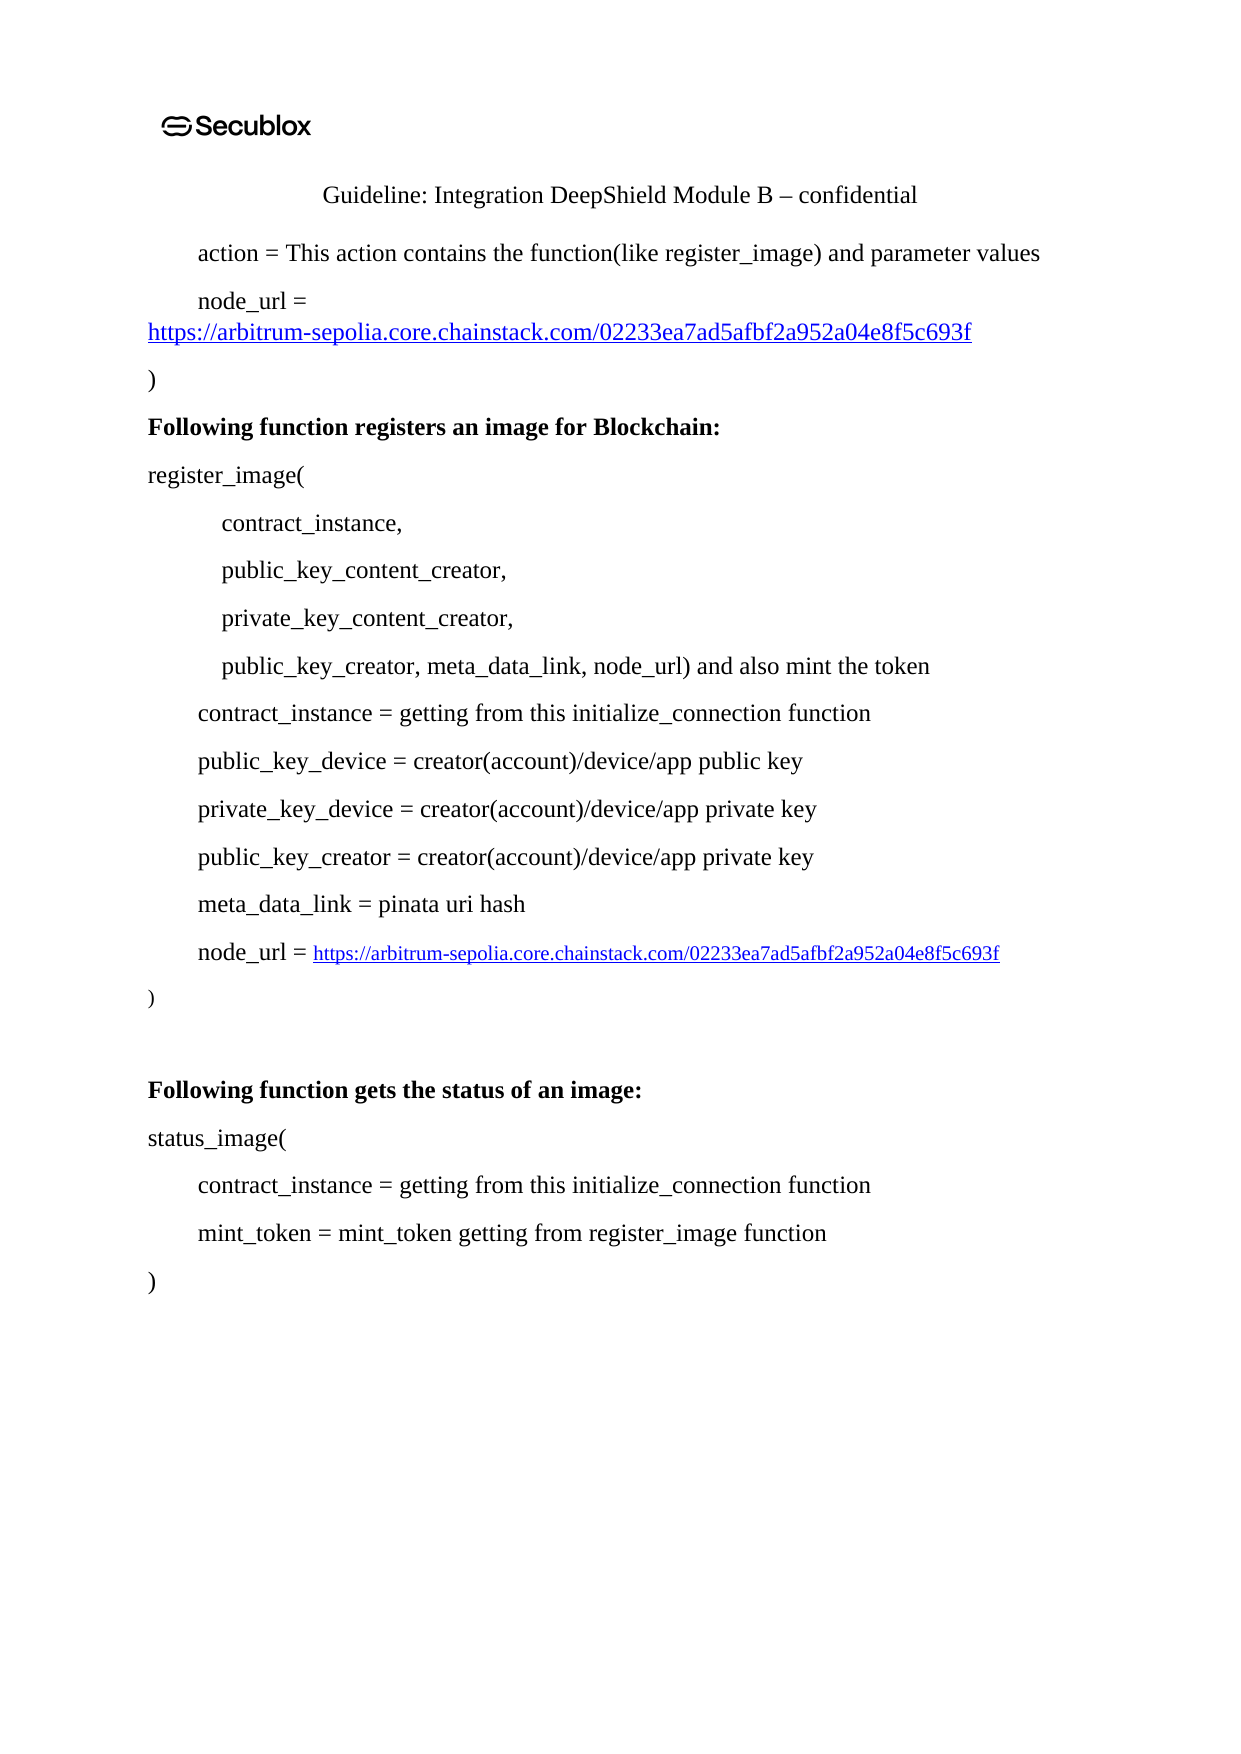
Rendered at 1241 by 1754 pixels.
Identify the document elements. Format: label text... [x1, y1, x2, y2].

text public_key_content_creator, [148, 555, 1093, 584]
text action = This action contains the function(like register_image) and parameter values [148, 238, 1093, 267]
text node_url = https://arbitrum-sepolia.core.chainstack.com/02233ea7ad5afbf2a952a04e8f5c693f [148, 937, 1093, 966]
text mint_token = mint_token getting from register_image function [148, 1218, 1093, 1247]
text contract_instance = getting from this initialize_connection function [148, 698, 1093, 727]
text node_url = https://arbitrum-sepolia.core.chainstack.com/02233ea7ad5afbf2a952a04e8f5c693f [148, 286, 1093, 346]
text public_key_device = creator(account)/device/app public key [148, 746, 1093, 775]
text ) [148, 985, 1093, 1009]
text public_key_creator, meta_data_link, node_url) and also mint the token [148, 651, 1093, 679]
text contract_instance, [148, 508, 1093, 536]
text ) [148, 364, 1093, 393]
text Following function registers an image for Blockchain: [148, 412, 1093, 441]
text register_image( [148, 460, 1093, 489]
picture [158, 102, 315, 152]
text Following function gets the status of an image: [148, 1075, 1093, 1104]
text private_key_content_creator, [148, 603, 1093, 632]
text ) [148, 1266, 1093, 1295]
text contract_instance = getting from this initialize_connection function [148, 1171, 1093, 1199]
text status_image( [148, 1123, 1093, 1152]
text meta_data_link = pinata uri hash [148, 889, 1093, 918]
text private_key_device = creator(account)/device/app private key [148, 794, 1093, 823]
text public_key_creator = creator(account)/device/app private key [148, 842, 1093, 870]
